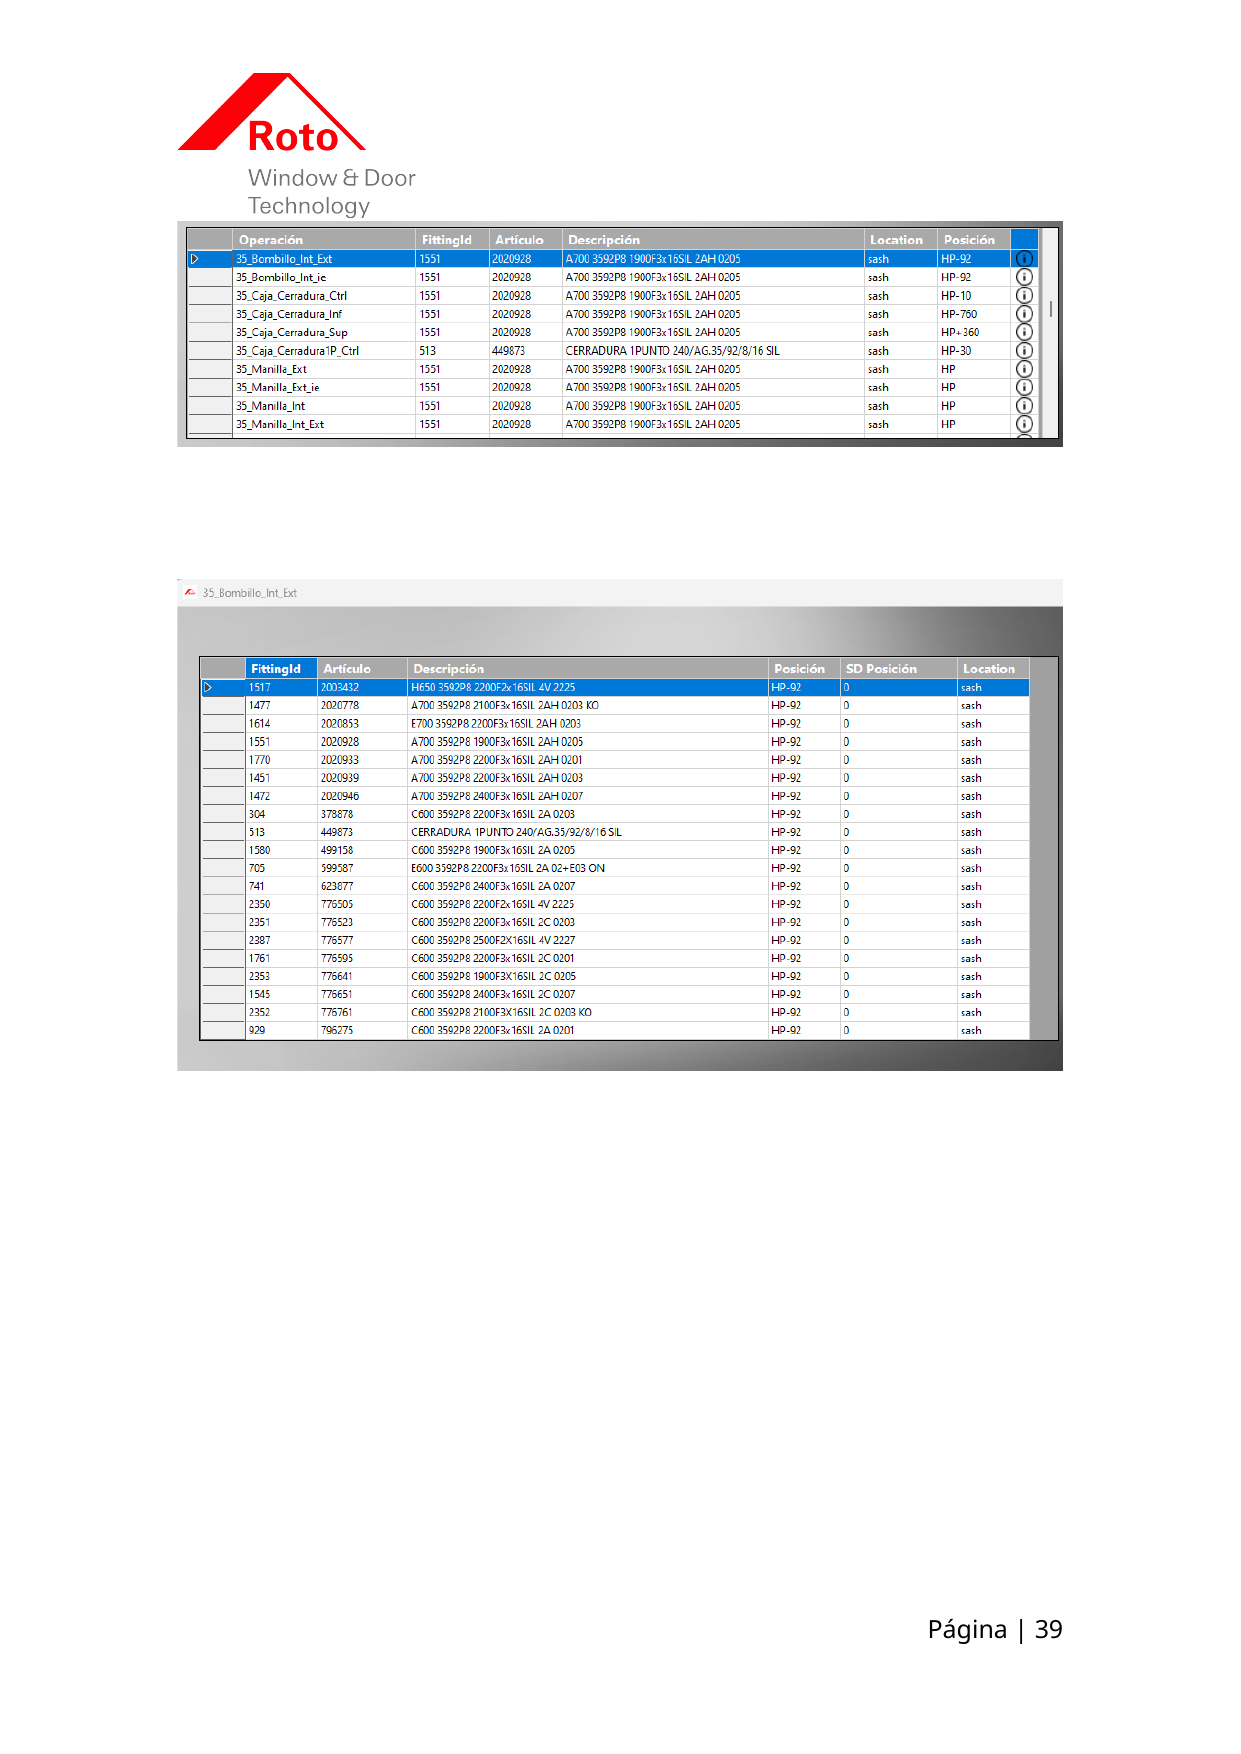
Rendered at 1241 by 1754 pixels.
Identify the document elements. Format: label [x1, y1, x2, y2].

picture [177, 73, 1063, 447]
picture [177, 579, 1063, 1071]
